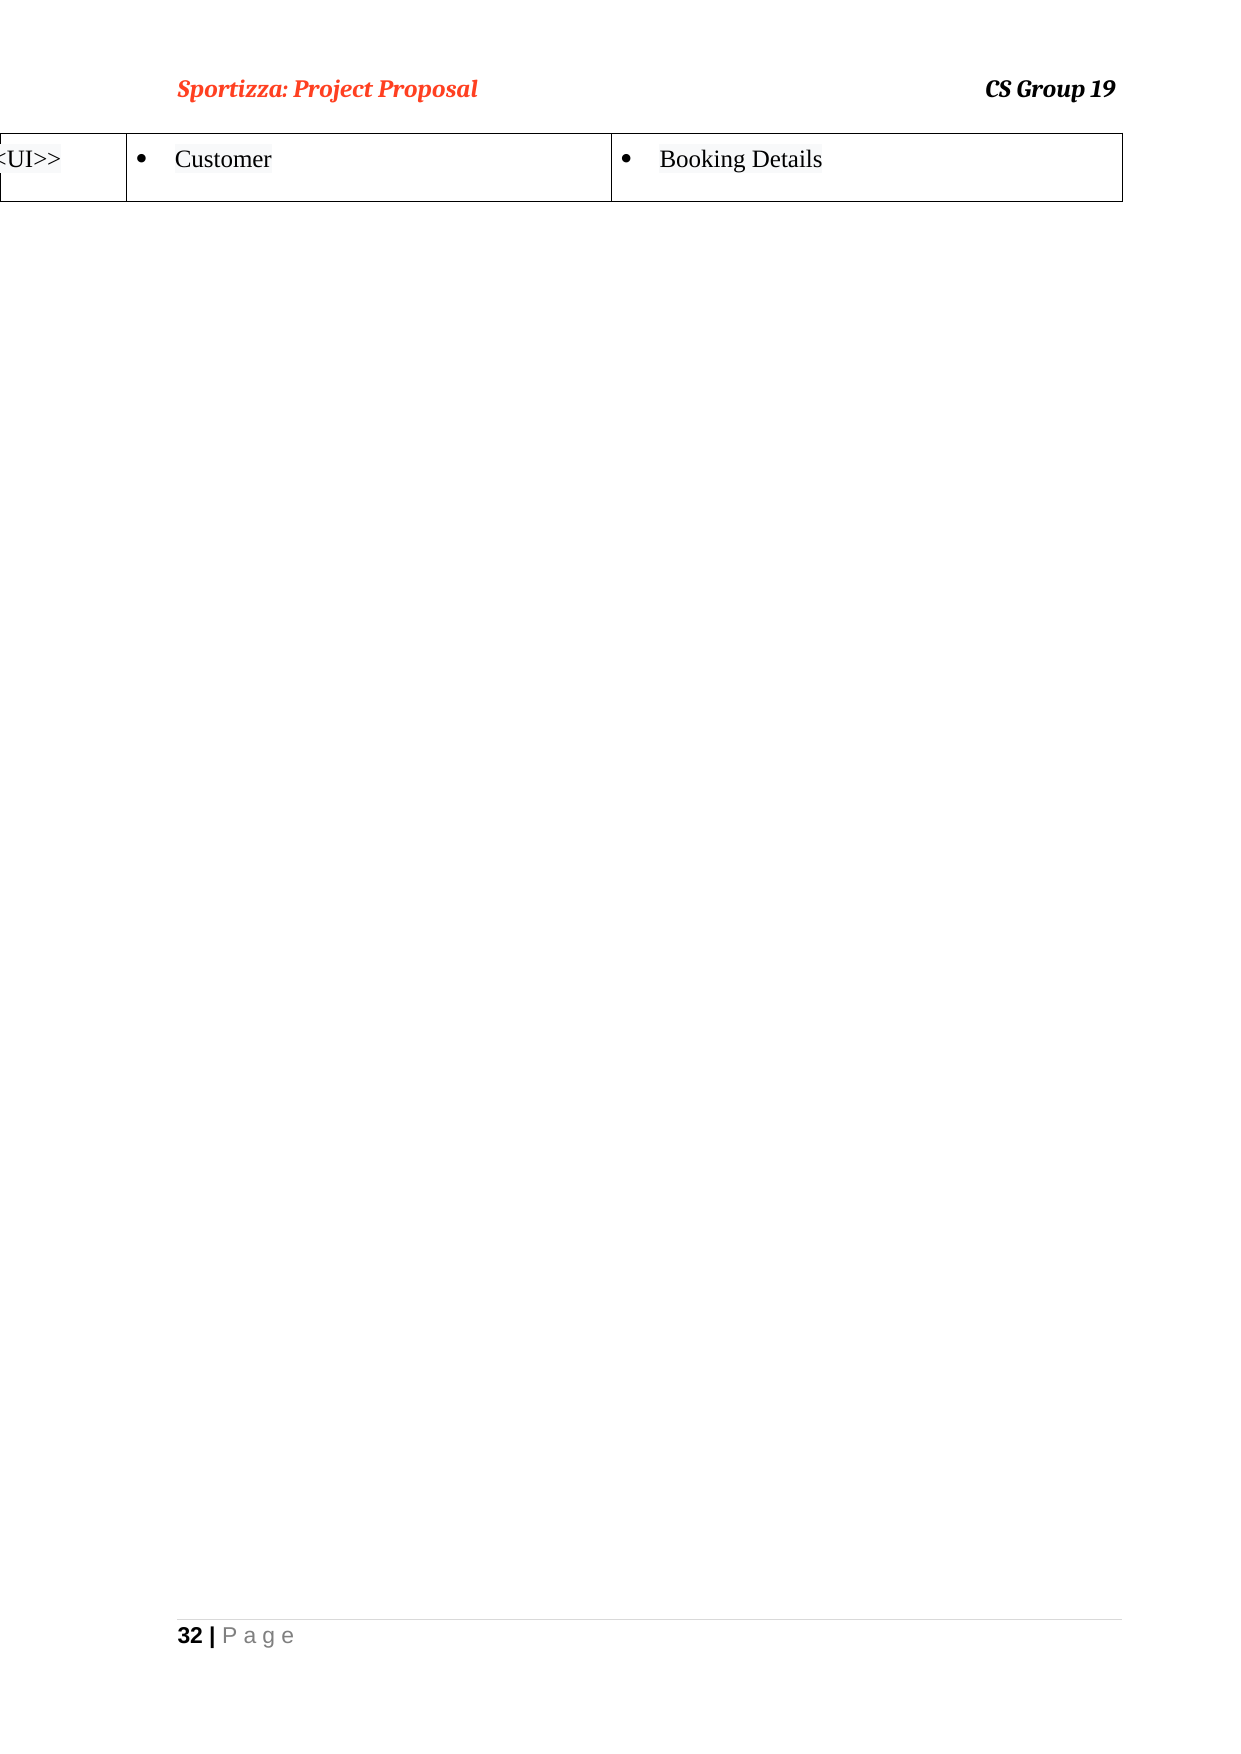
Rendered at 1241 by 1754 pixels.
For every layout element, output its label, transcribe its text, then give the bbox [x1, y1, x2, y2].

table_cell <<UI>> [1, 134, 126, 201]
table_cell Booking Details [612, 134, 1122, 201]
table_cell Customer [127, 134, 611, 201]
